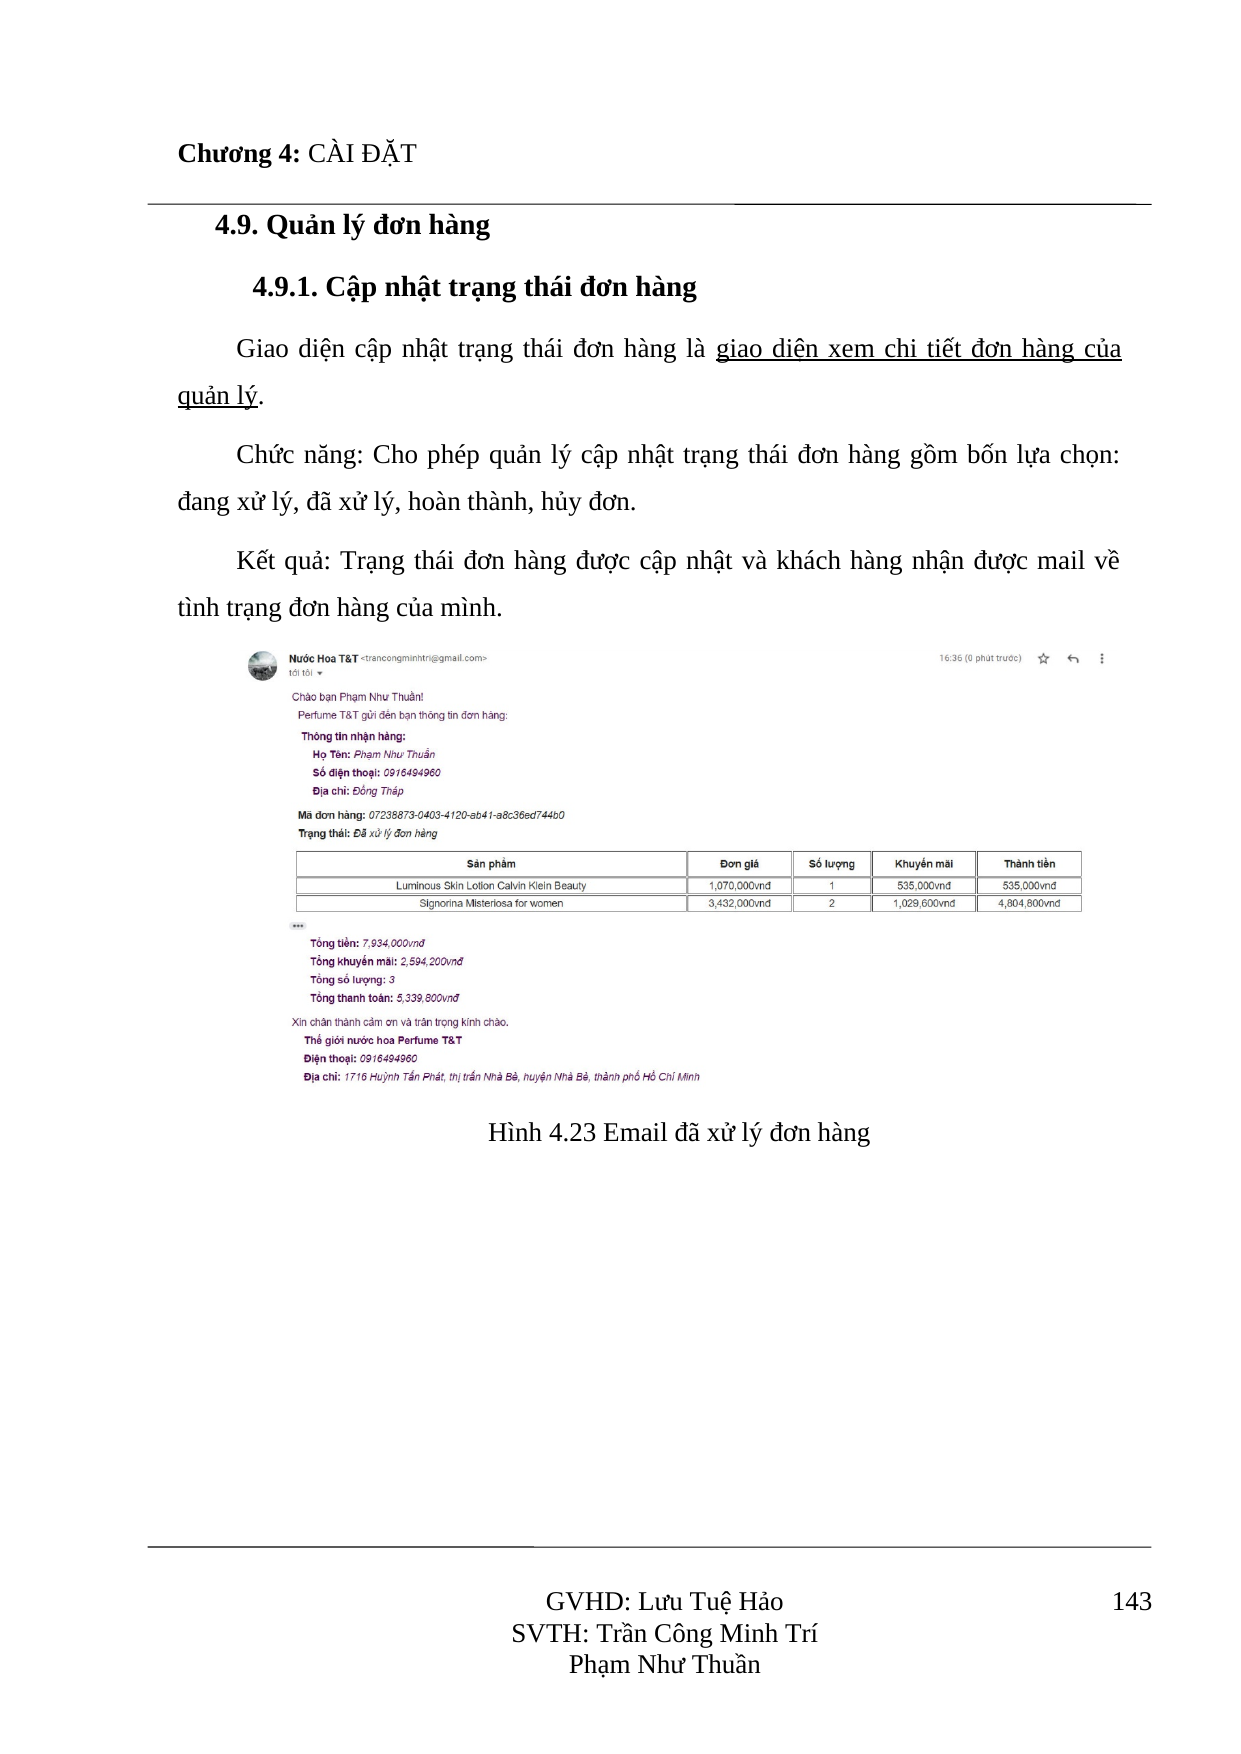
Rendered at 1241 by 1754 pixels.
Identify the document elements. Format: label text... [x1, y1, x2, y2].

text Giao diện cập nhật trạng thái đơn hàng là giao diện xem chi tiết đơn hàng của quản lý. [177, 332, 1122, 410]
subtitle Cập nhật trạng thái đơn hàng [252, 269, 1122, 303]
text Kết quả: Trạng thái đơn hàng được cập nhật và khách hàng nhận được mail về tình trạng đơn hàng của mình. [177, 544, 1122, 622]
text Chức năng: Cho phép quản lý cập nhật trạng thái đơn hàng gồm bốn lựa chọn: đang xử lý, đã xử lý, hoàn thành, hủy đơn. [177, 438, 1122, 516]
subtitle Quản lý đơn hàng [215, 207, 1122, 240]
picture [236, 650, 1122, 1089]
